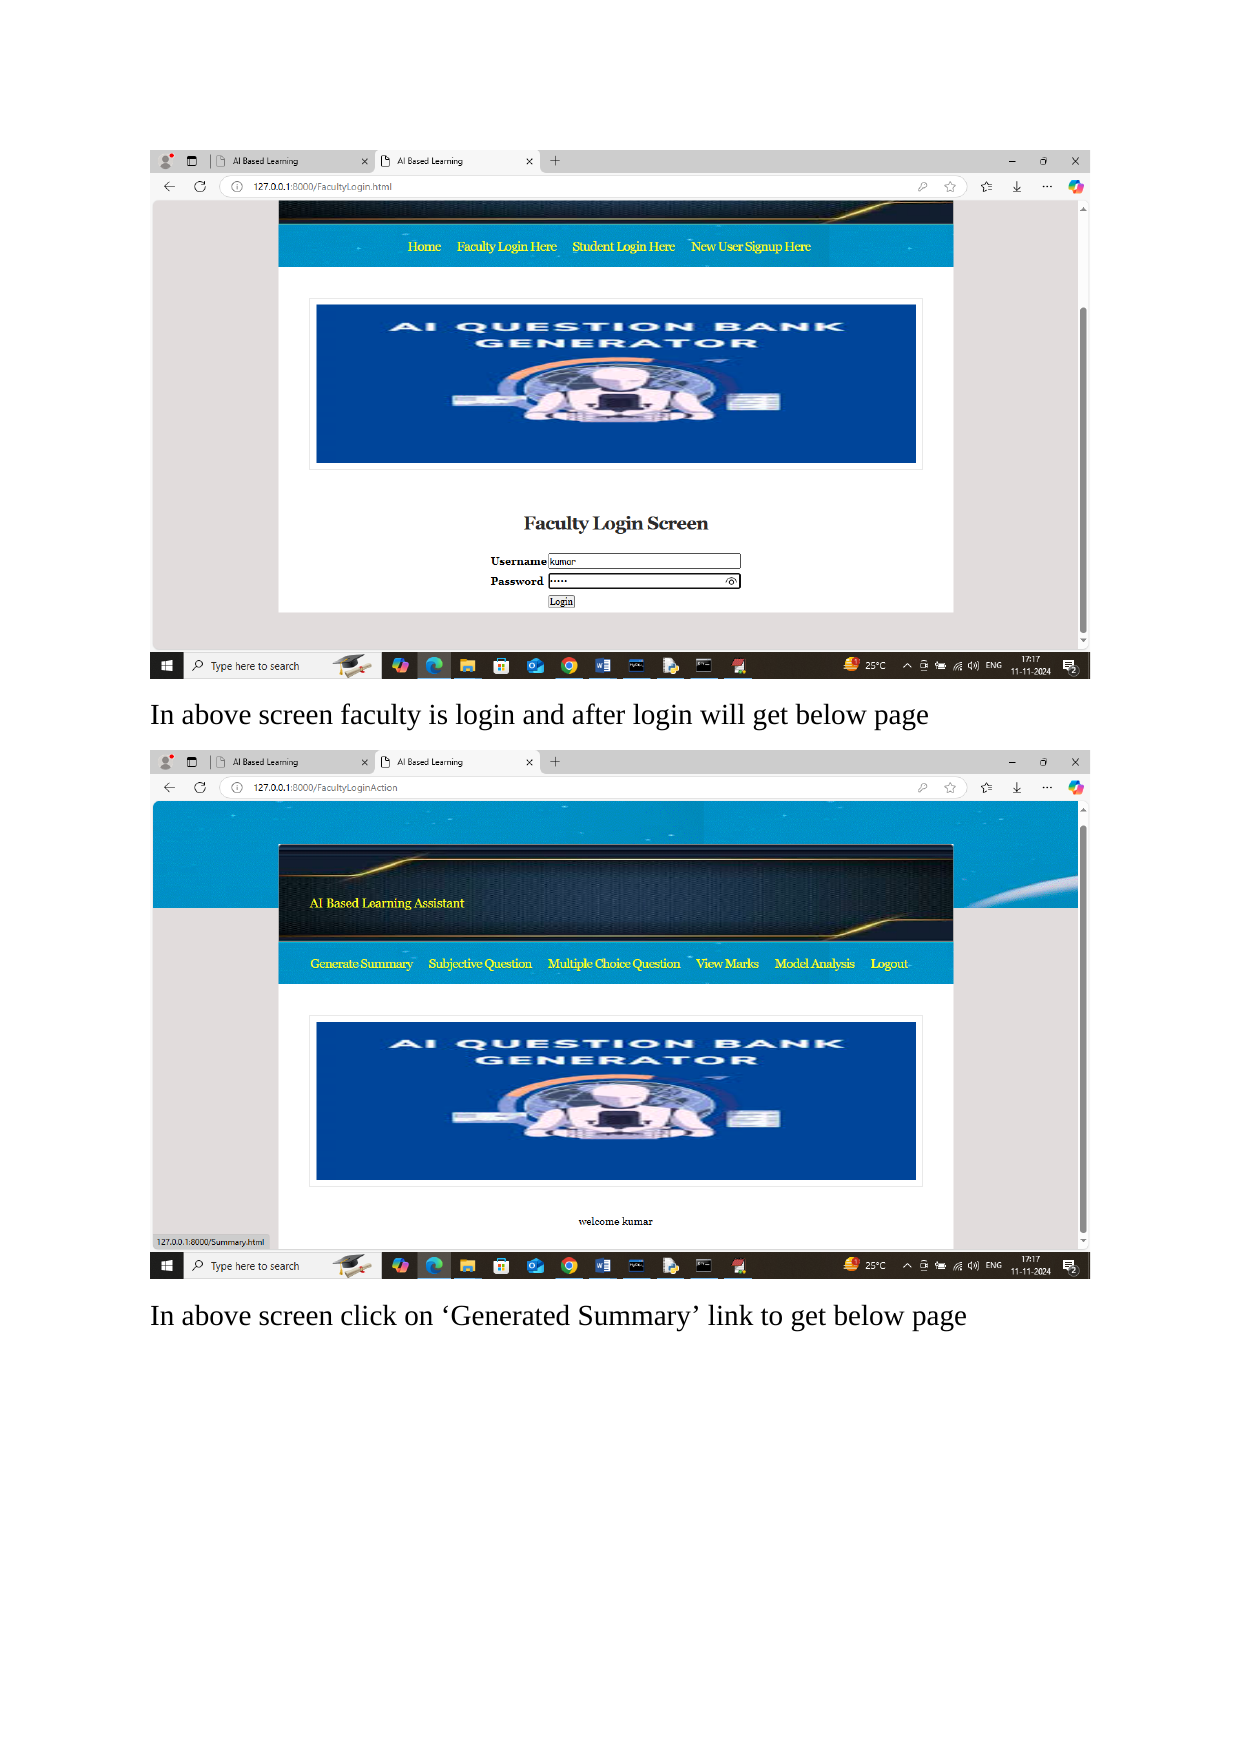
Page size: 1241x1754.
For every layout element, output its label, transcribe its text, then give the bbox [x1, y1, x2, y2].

picture [150, 150, 1091, 679]
text In above screen click on ‘Generated Summary’ link to get below page [150, 1298, 1090, 1331]
text In above screen faculty is login and after login will get below page [150, 697, 1090, 731]
picture [150, 750, 1091, 1279]
